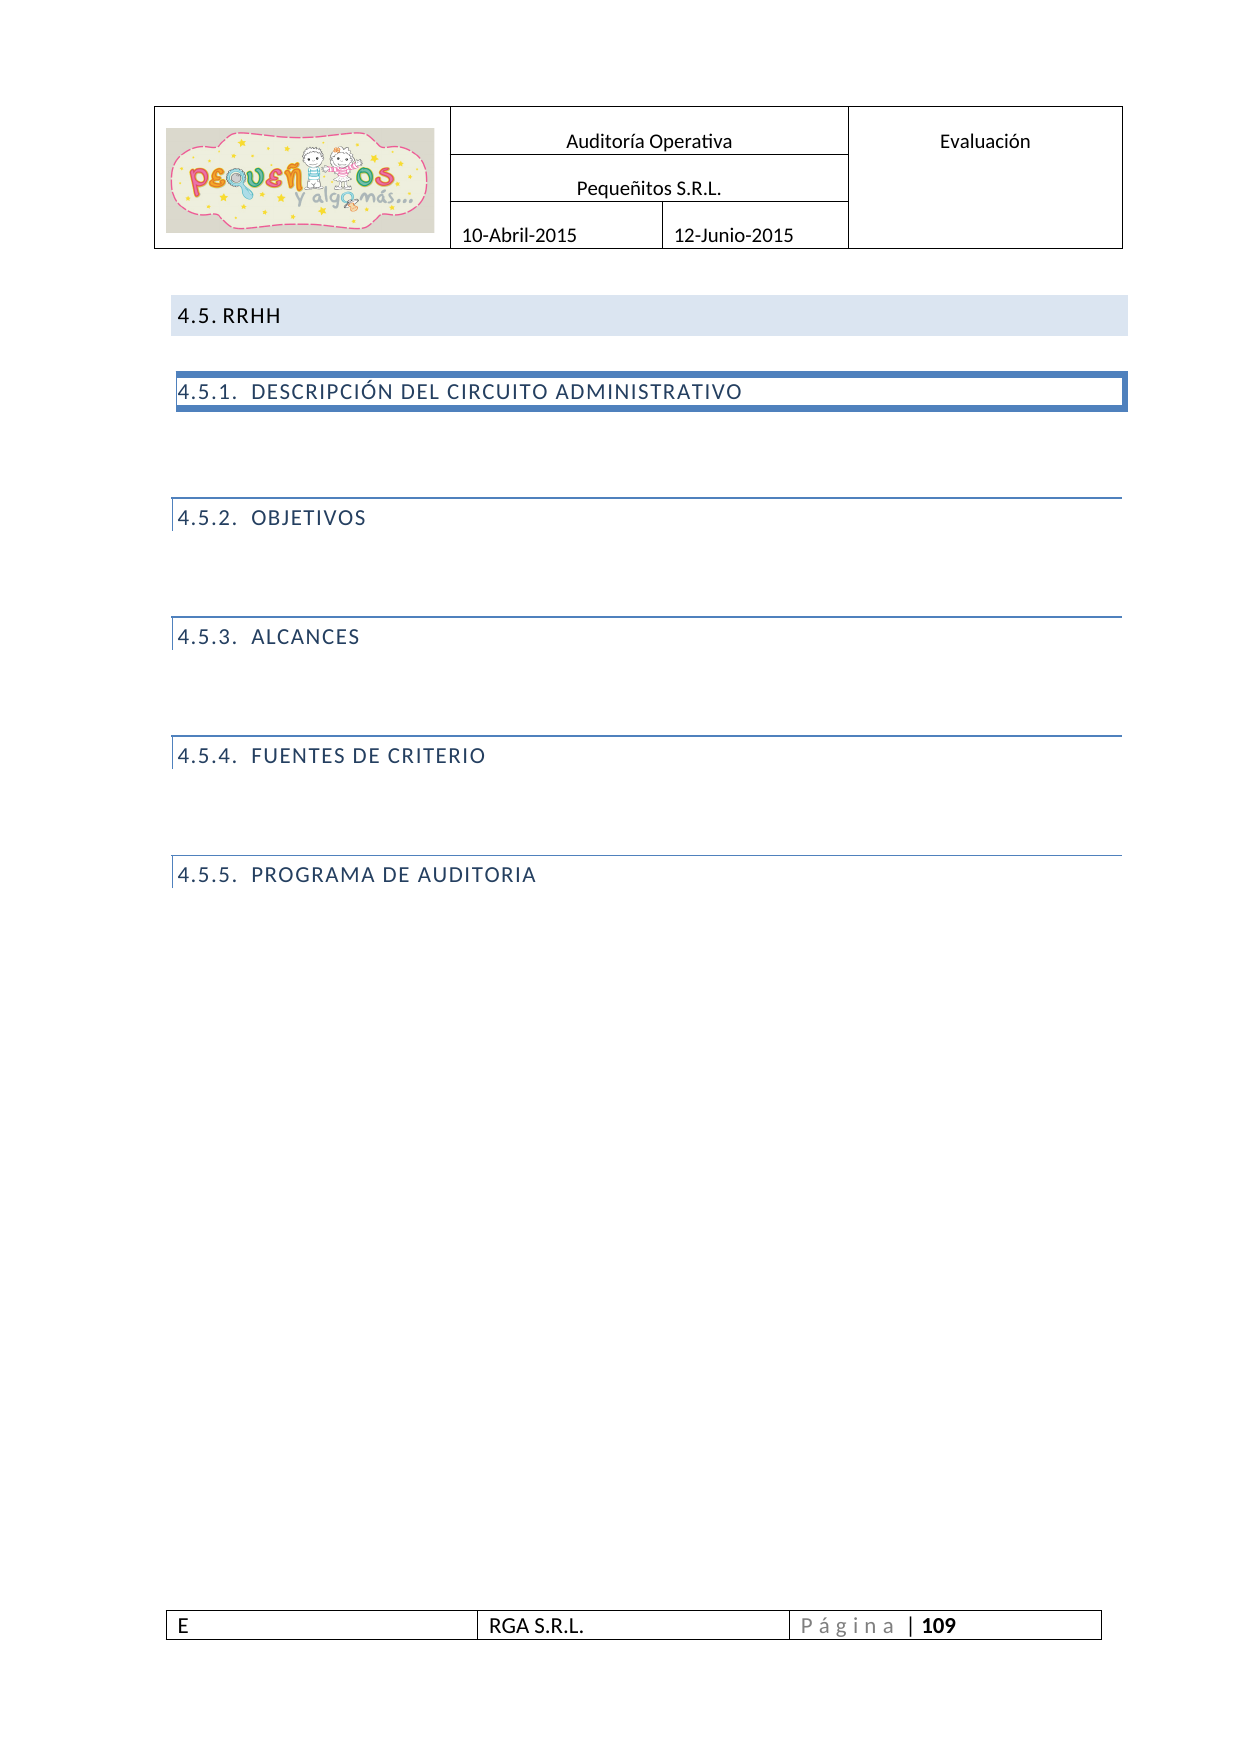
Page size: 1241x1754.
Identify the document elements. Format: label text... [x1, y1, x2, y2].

subtitle Objetivos [173, 499, 1122, 531]
subtitle Alcances [173, 618, 1122, 650]
subtitle Fuentes de criterio [173, 737, 1122, 769]
picture [166, 128, 435, 233]
subtitle Descripción del circuito administrativo [177, 378, 1122, 405]
subtitle Programa de Auditoria [173, 856, 1122, 888]
subtitle RRHH [177, 301, 1122, 329]
